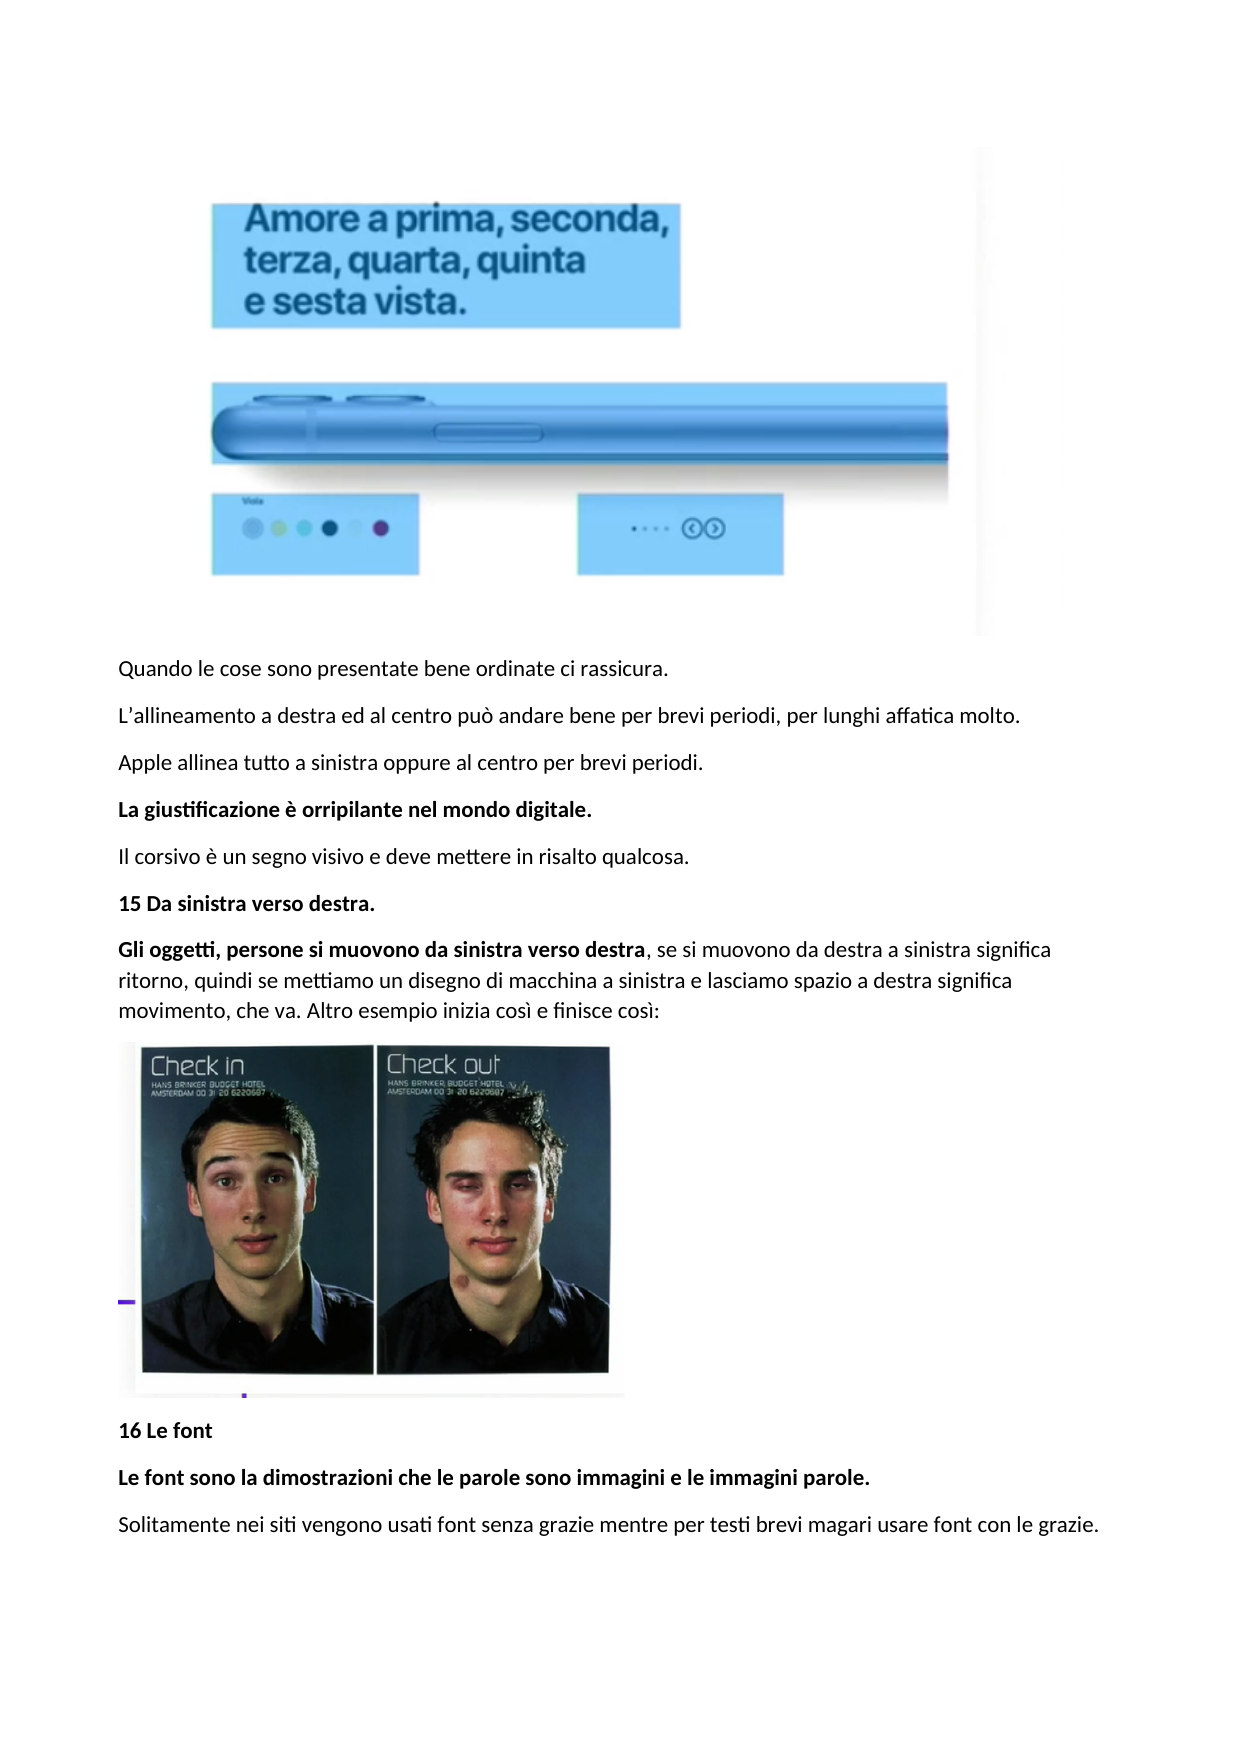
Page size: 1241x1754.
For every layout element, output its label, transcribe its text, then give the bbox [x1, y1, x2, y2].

text Solitamente nei siti vengono usati font senza grazie mentre per testi brevi magari usare font con le grazie. [118, 1510, 1122, 1538]
text La giustificazione è orripilante nel mondo digitale. [118, 795, 1122, 823]
text Quando le cose sono presentate bene ordinate ci rassicura. [118, 654, 1122, 682]
text Le font sono la dimostrazioni che le parole sono immagini e le immagini parole. [118, 1463, 1122, 1492]
picture [118, 1042, 625, 1398]
picture [118, 147, 1064, 636]
text Apple allinea tutto a sinistra oppure al centro per brevi periodi. [118, 748, 1122, 776]
text Il corsivo è un segno visivo e deve mettere in risalto qualcosa. [118, 842, 1122, 870]
text 16 Le font [118, 1417, 1122, 1445]
text Gli oggetti, persone si muovono da sinistra verso destra, se si muovono da destra a sinistra significa ritorno, quindi se mettiamo un disegno di macchina a sinistra e lasciamo spazio a destra significa movimento, che va. Altro esempio inizia così e finisce così: [118, 936, 1122, 1024]
text L’allineamento a destra ed al centro può andare bene per brevi periodi, per lunghi affatica molto. [118, 701, 1122, 729]
text 15 Da sinistra verso destra. [118, 889, 1122, 917]
